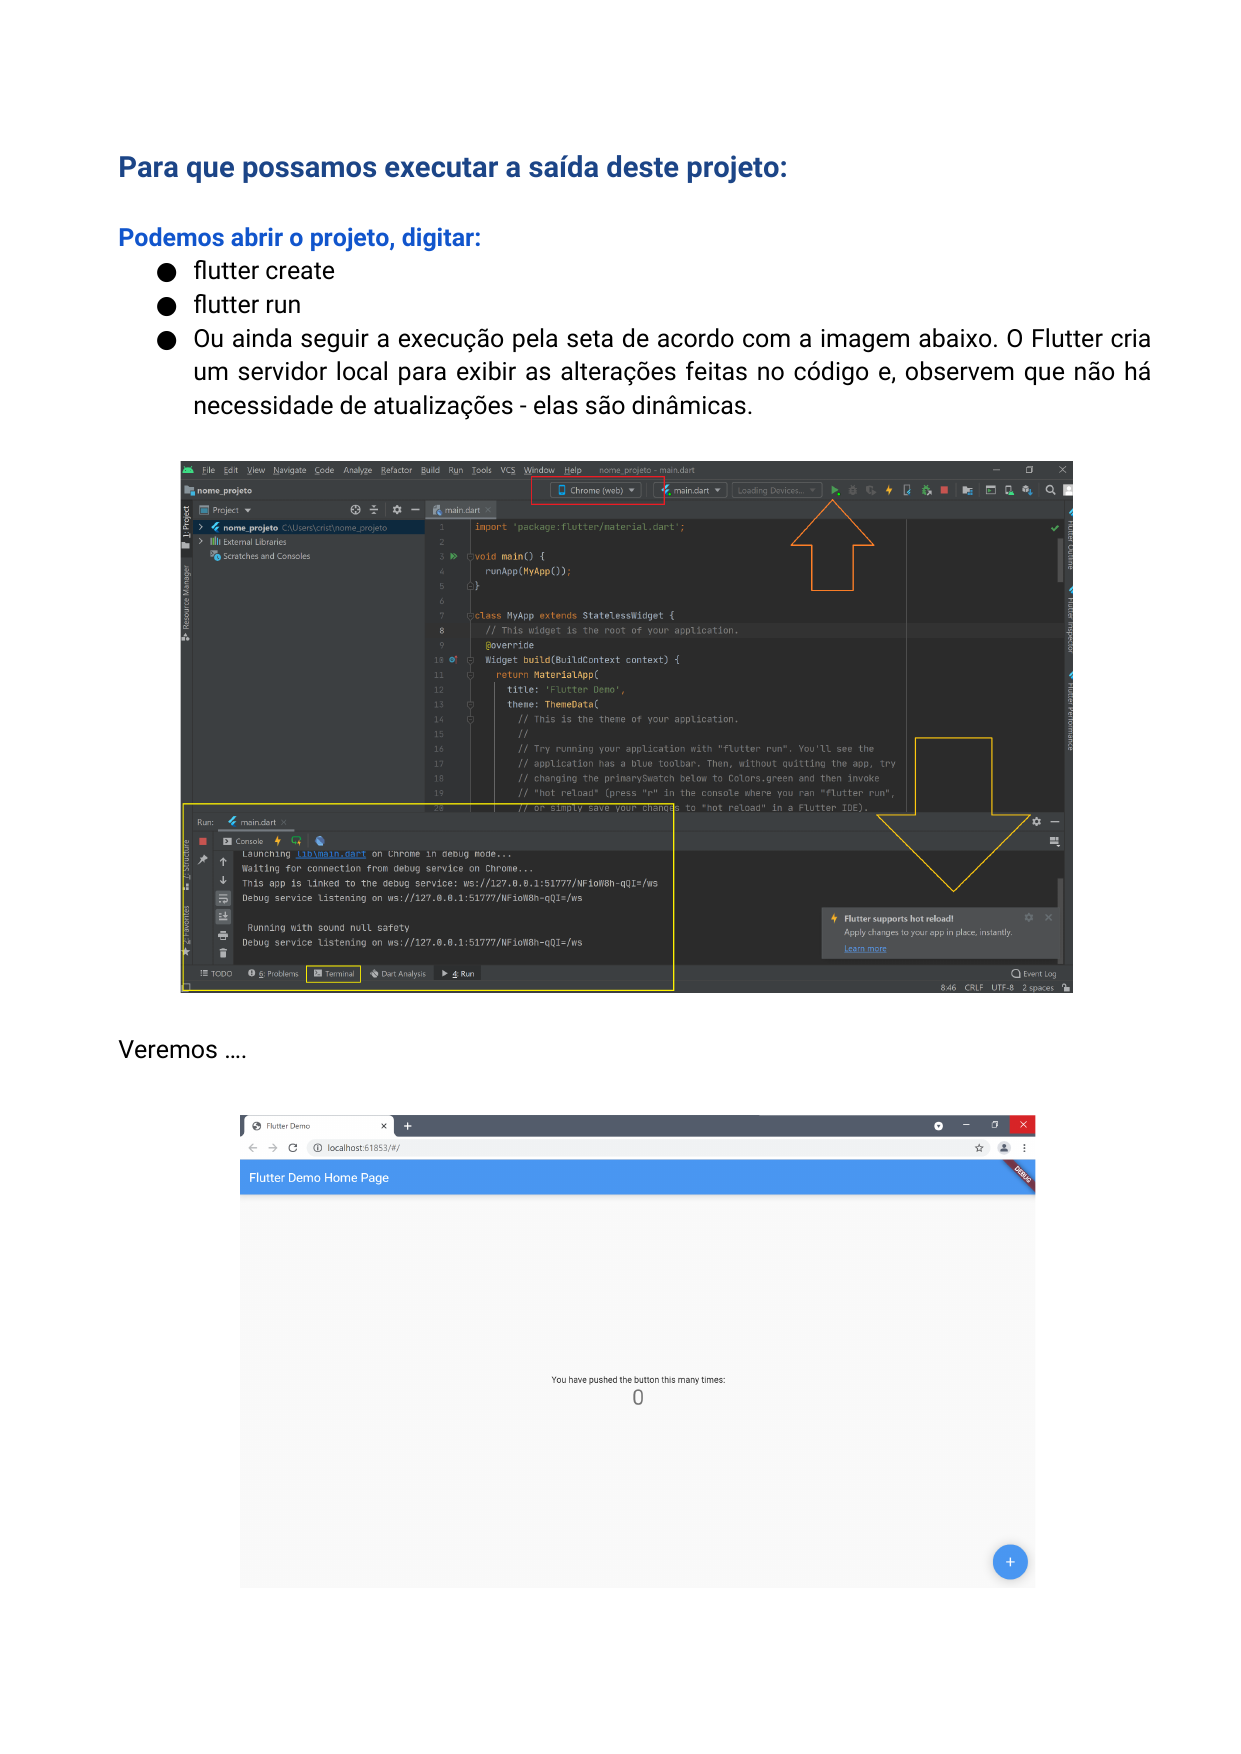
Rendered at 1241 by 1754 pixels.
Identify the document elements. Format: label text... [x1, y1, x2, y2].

text Veremos …. [118, 1035, 1153, 1065]
list flutter create [156, 257, 1153, 286]
text Para que possamos executar a saída deste projeto: [118, 150, 1153, 184]
picture [240, 1115, 1036, 1588]
text Podemos abrir o projeto, digitar: [118, 223, 1153, 252]
list flutter run [156, 290, 1153, 319]
list Ou ainda seguir a execução pela seta de acordo com a imagem abaixo. O Flutter cria um servidor local para exibir as alterações feitas no código e, observem que não há necessidade de atualizações - elas são dinâmicas. [156, 324, 1153, 420]
picture [180, 461, 1073, 993]
